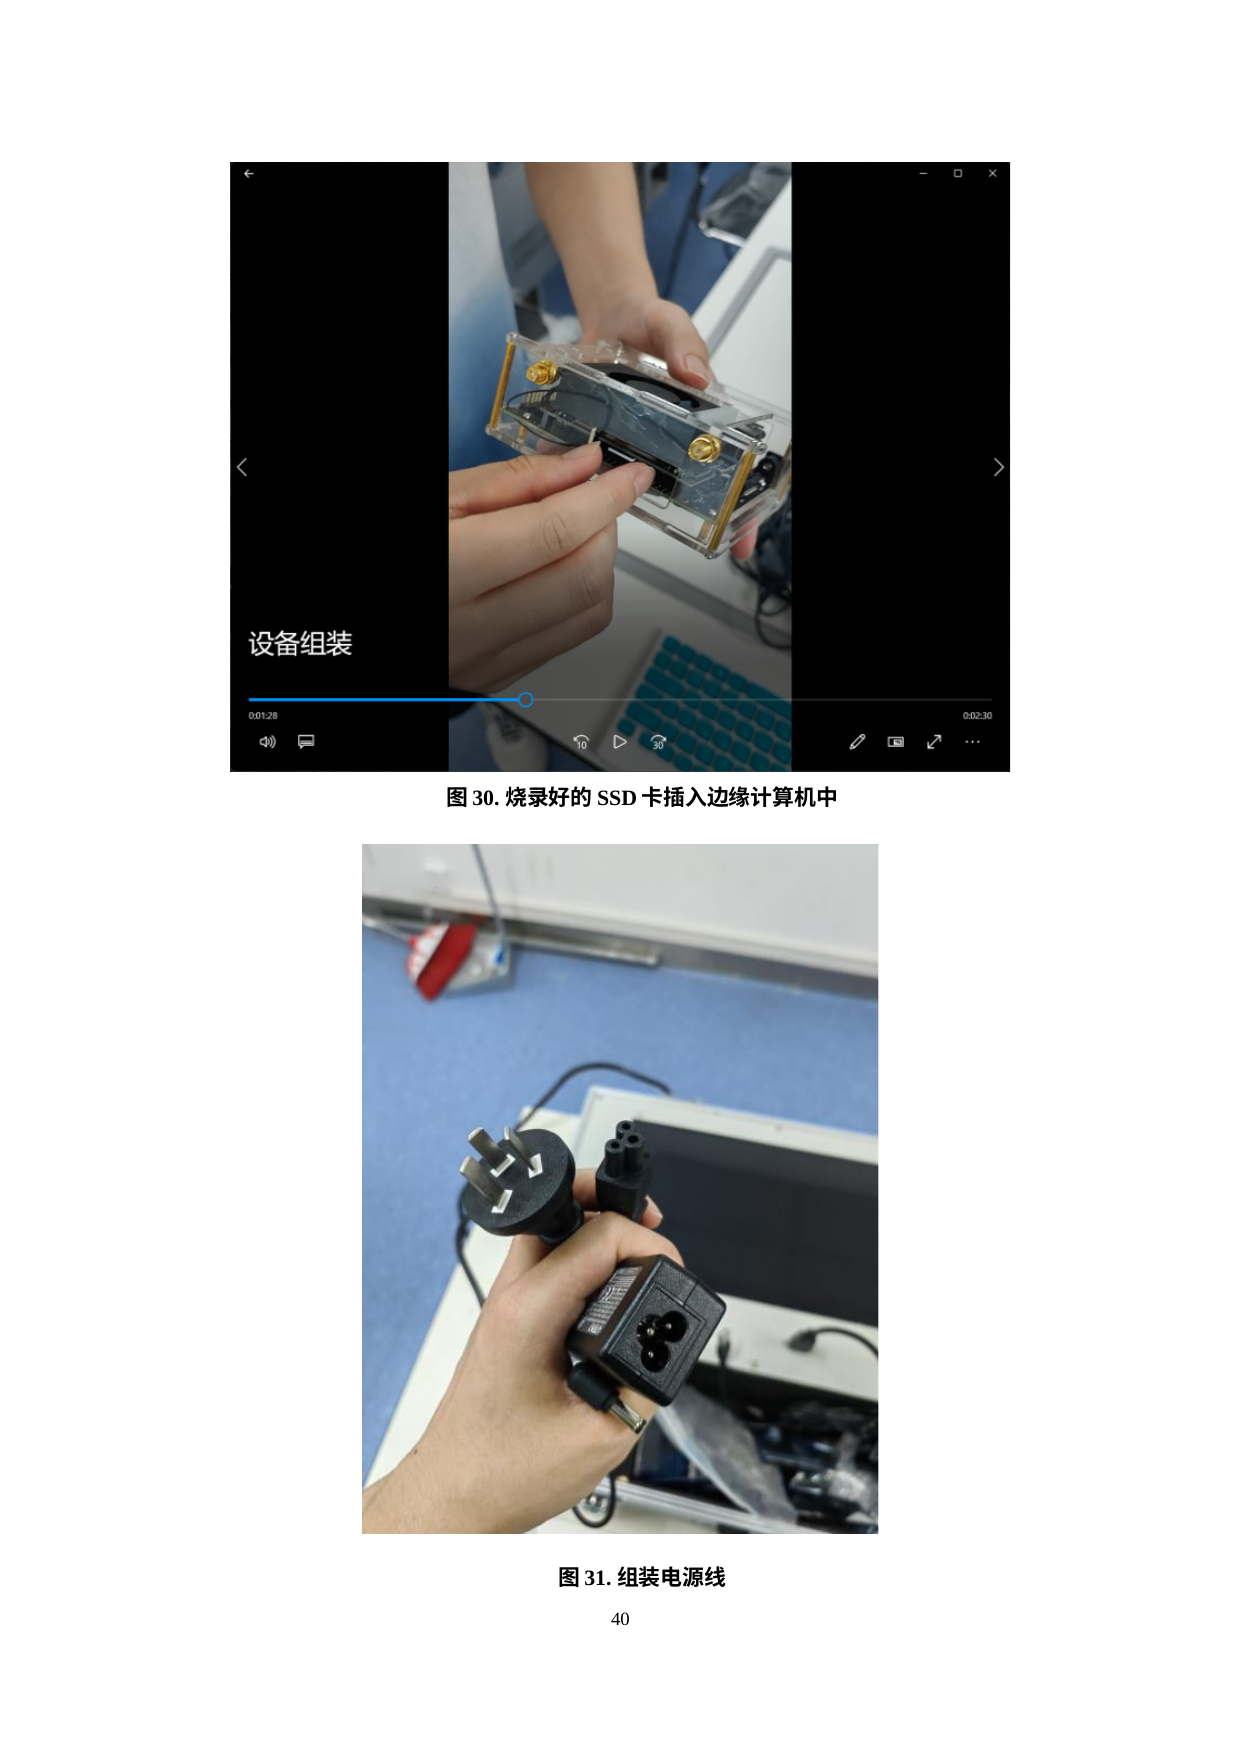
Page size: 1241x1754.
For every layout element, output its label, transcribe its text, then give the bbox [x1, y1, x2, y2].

text 图31. 组装电源线 [187, 1559, 1053, 1592]
text 图30. 烧录好的SSD卡插入边缘计算机中 [187, 779, 1053, 812]
picture [362, 844, 879, 1534]
picture [230, 162, 1011, 772]
